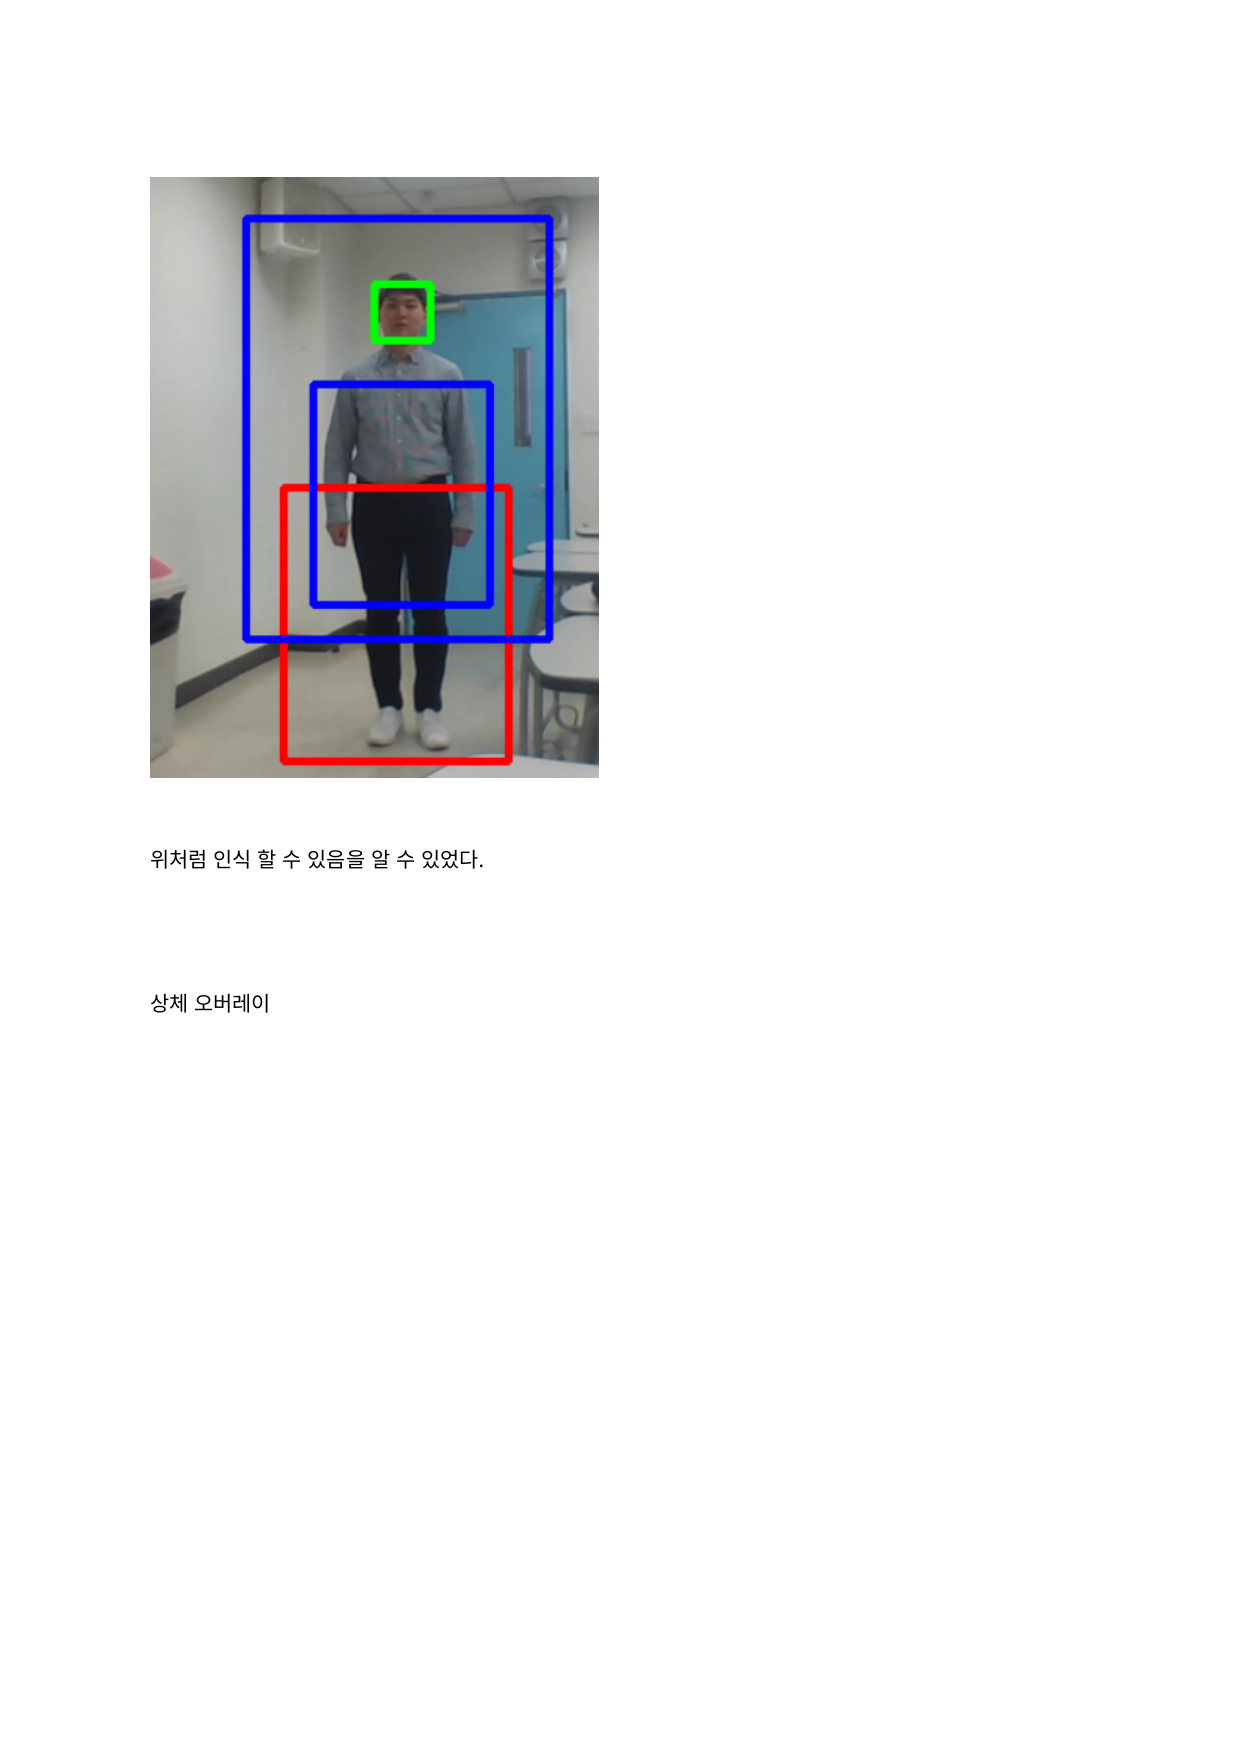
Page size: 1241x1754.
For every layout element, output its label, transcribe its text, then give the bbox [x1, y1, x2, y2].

text 위처럼 인식 할 수 있음을 알 수 있었다. [150, 843, 1090, 874]
picture [150, 177, 599, 778]
text 상체 오버레이 [150, 987, 1090, 1017]
